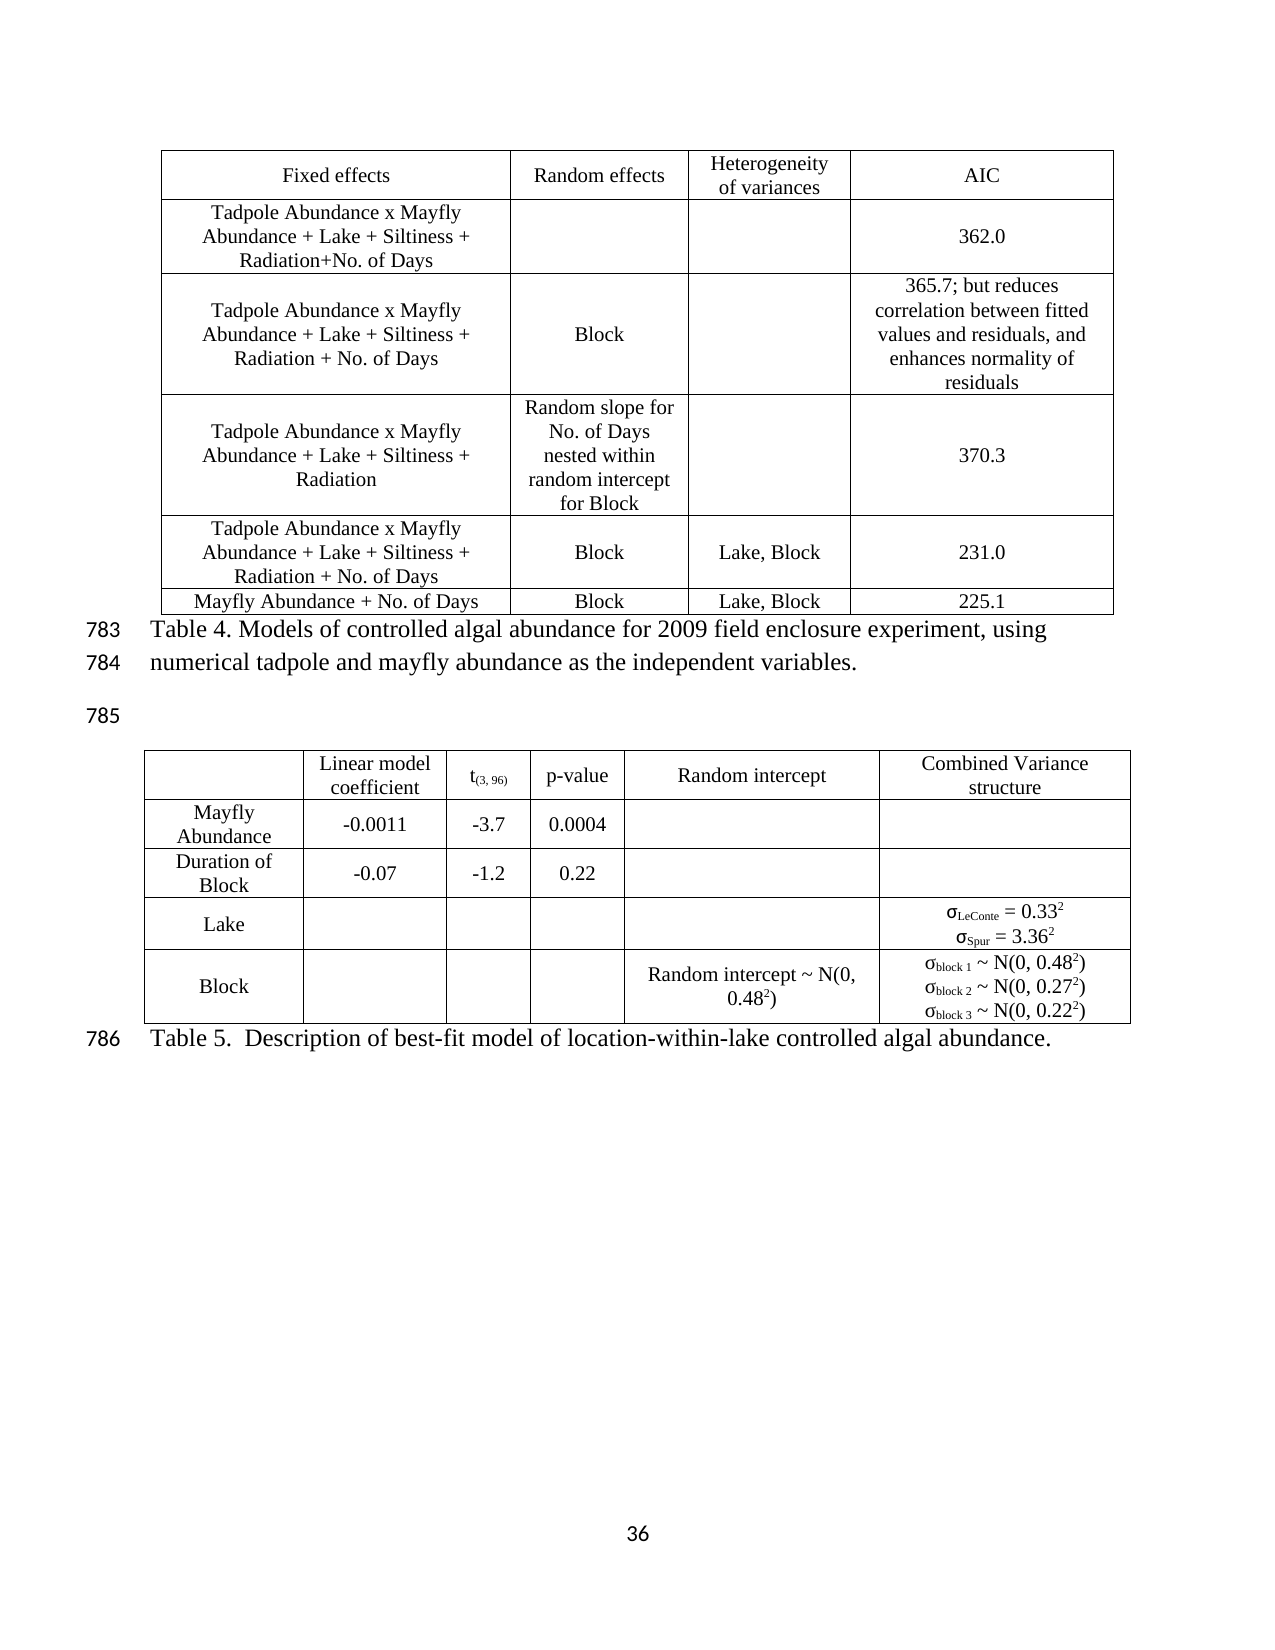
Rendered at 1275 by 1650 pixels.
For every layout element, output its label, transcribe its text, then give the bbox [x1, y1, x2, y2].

table_cell [447, 898, 530, 949]
table_cell [689, 395, 850, 515]
table_cell [625, 898, 879, 949]
table_cell [625, 849, 879, 897]
table_cell Duration of Block [145, 849, 303, 897]
table_cell Tadpole Abundance x Mayfly Abundance + Lake + Siltiness + Radiation [162, 395, 510, 515]
table_cell [689, 274, 850, 394]
table_header Random intercept [625, 751, 879, 799]
text Table 4. Models of controlled algal abundance for 2009 field enclosure experiment, using numerical tadpole and mayfly abundance as the independent variables. [150, 614, 1125, 676]
table_cell 370.3 [851, 395, 1113, 515]
table_cell Tadpole Abundance x Mayfly Abundance + Lake + Siltiness + Radiation + No. of Days [162, 516, 510, 588]
table_header Linear model coefficient [304, 751, 446, 799]
table_cell -1.2 [447, 849, 530, 897]
table_cell Block [511, 274, 688, 394]
table_cell Random slope for No. of Days nested within random intercept for Block [511, 395, 688, 515]
table_cell 365.7; but reduces correlation between fitted values and residuals, and enhances normality of residuals [851, 274, 1113, 394]
table_header Heterogeneity of variances [689, 151, 850, 199]
table_cell Mayfly Abundance [145, 800, 303, 848]
table_header Fixed effects [162, 151, 510, 199]
table_cell -0.0011 [304, 800, 446, 848]
table_cell [304, 898, 446, 949]
table_cell -0.07 [304, 849, 446, 897]
table_cell Block [511, 516, 688, 588]
table_cell Lake, Block [689, 589, 850, 613]
table_cell σblock 1 ~ N(0, 0.482) σblock 2 ~ N(0, 0.272) σblock 3 ~ N(0, 0.222) [880, 950, 1130, 1022]
table_cell [880, 800, 1130, 848]
table_cell [880, 849, 1130, 897]
table_header [145, 751, 303, 799]
table_cell 362.0 [851, 200, 1113, 272]
table_cell [304, 950, 446, 1022]
table_cell [689, 200, 850, 272]
text Table 5. Description of best-fit model of location-within-lake controlled algal abundance. [150, 1024, 1125, 1052]
table_cell Random intercept ~ N(0, 0.482) [625, 950, 879, 1022]
table_cell σLeConte = 0.332 σSpur = 3.362 [880, 898, 1130, 949]
table_cell Tadpole Abundance x Mayfly Abundance + Lake + Siltiness + Radiation + No. of Days [162, 274, 510, 394]
table_cell Block [511, 589, 688, 613]
table_cell 225.1 [851, 589, 1113, 613]
table_cell Tadpole Abundance x Mayfly Abundance + Lake + Siltiness + Radiation+No. of Days [162, 200, 510, 272]
table_cell [447, 950, 530, 1022]
table_cell Mayfly Abundance + No. of Days [162, 589, 510, 613]
table_cell [625, 800, 879, 848]
table_cell Lake, Block [689, 516, 850, 588]
table_header AIC [851, 151, 1113, 199]
table_header p-value [531, 751, 624, 799]
table_header Random effects [511, 151, 688, 199]
table_cell [531, 950, 624, 1022]
table_header Combined Variance structure [880, 751, 1130, 799]
table_cell [531, 898, 624, 949]
table_cell 231.0 [851, 516, 1113, 588]
table_header t(3, 96) [447, 751, 530, 799]
table_cell 0.22 [531, 849, 624, 897]
table_cell -3.7 [447, 800, 530, 848]
table_cell 0.0004 [531, 800, 624, 848]
table_cell Lake [145, 898, 303, 949]
table_cell Block [145, 950, 303, 1022]
table_cell [511, 200, 688, 272]
